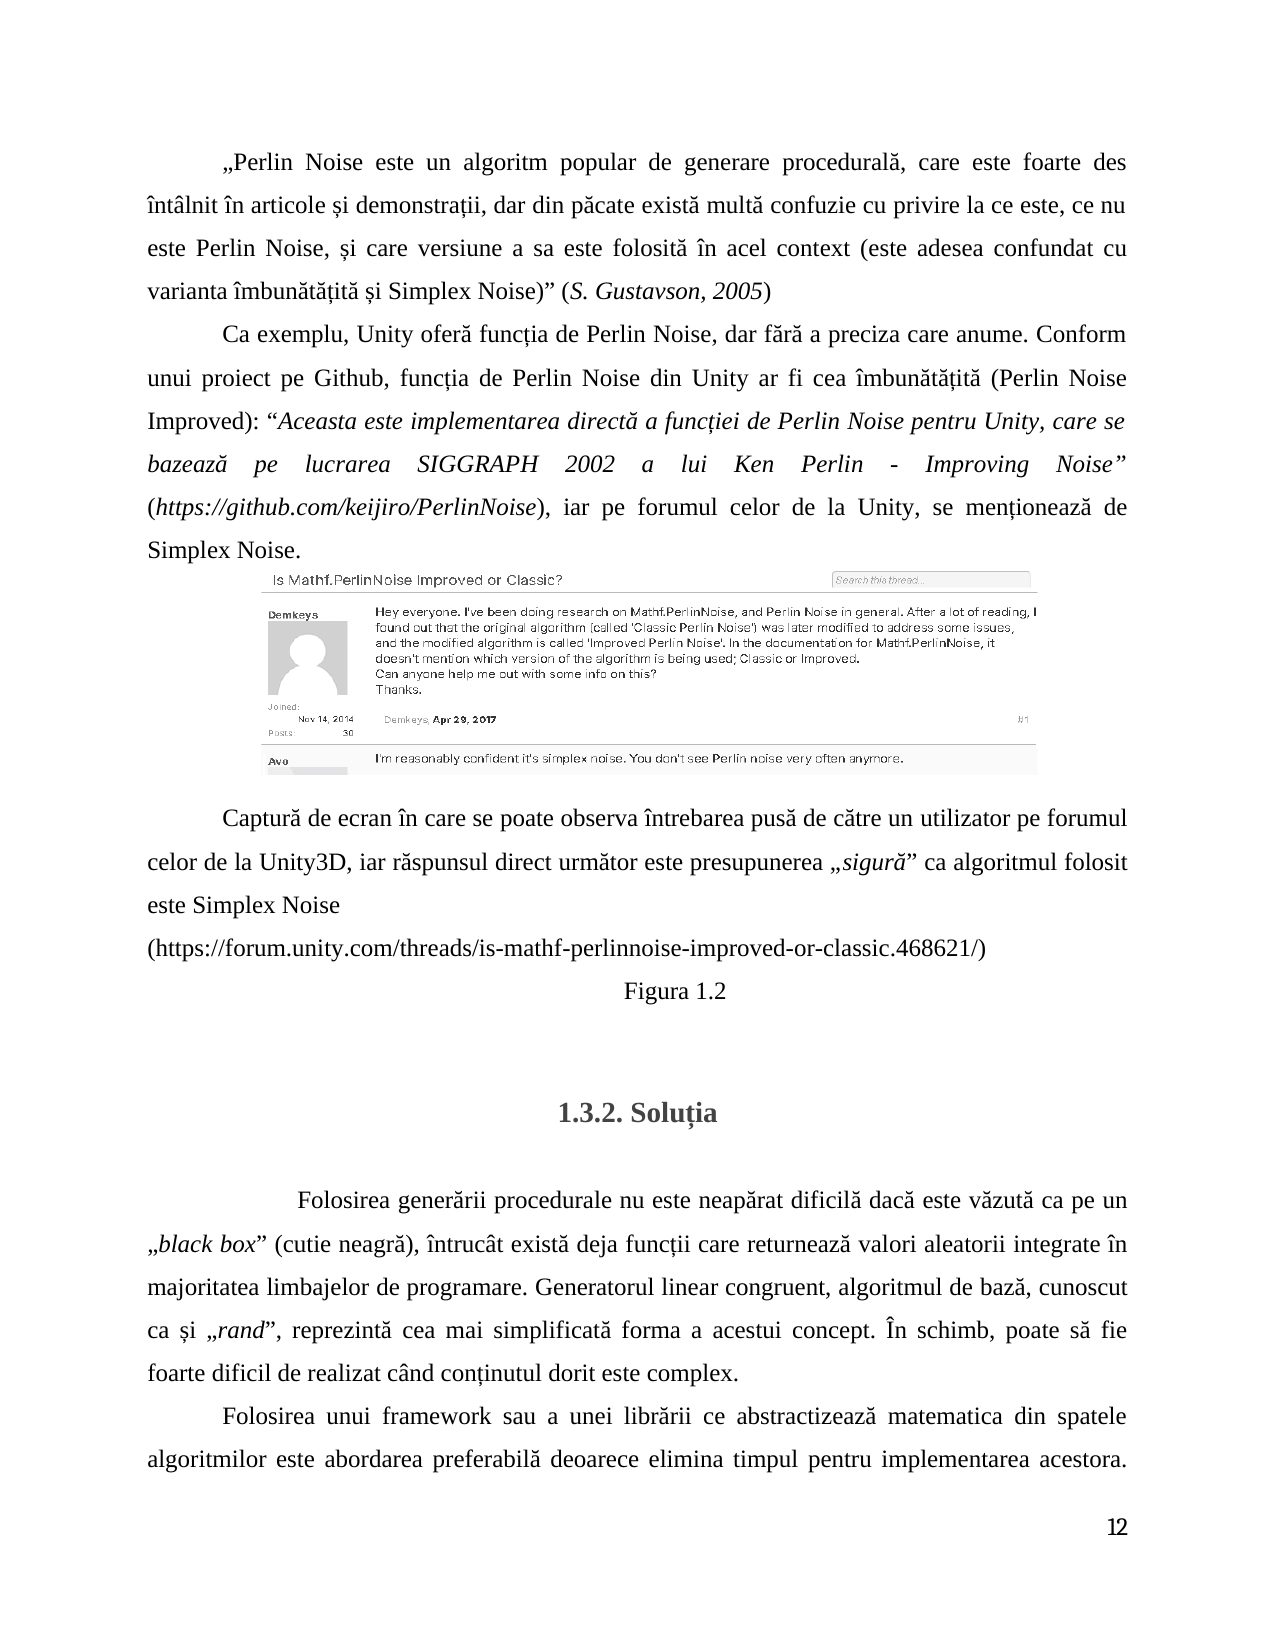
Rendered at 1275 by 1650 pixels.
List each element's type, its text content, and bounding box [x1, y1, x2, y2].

text Folosirea generării procedurale nu este neapărat dificilă dacă este văzută ca pe un „black box” (cutie neagră), întrucât există deja funcții care returnează valori aleatorii integrate în majoritatea limbajelor de programare. Generatorul linear congruent, algoritmul de bază, cunoscut ca și „rand”, reprezintă cea mai simplificată forma a acestui concept. În schimb, poate să fie foarte dificil de realizat când conținutul dorit este complex. [147, 1186, 1128, 1387]
text Figura 1.2 [147, 976, 1128, 1005]
text Ca exemplu, Unity oferă funcția de Perlin Noise, dar fără a preciza care anume. Conform unui proiect pe Github, funcția de Perlin Noise din Unity ar fi cea îmbunătățită (Perlin Noise Improved): “Aceasta este implementarea directă a funcției de Perlin Noise pentru Unity, care se bazează pe lucrarea SIGGRAPH 2002 a lui Ken Perlin - Improving Noise” (https://github.com/keijiro/PerlinNoise), iar pe forumul celor de la Unity, se menționează de Simplex Noise. [147, 319, 1128, 449]
text „Perlin Noise este un algoritm popular de generare procedurală, care este foarte des întâlnit în articole și demonstrații, dar din păcate există multă confuzie cu privire la ce este, ce nu este Perlin Noise, și care versiune a sa este folosită în acel context (este adesea confundat cu varianta îmbunătățită și Simplex Noise)” (S. Gustavson, 2005) [147, 147, 1128, 305]
picture [261, 570, 1042, 775]
text (https://forum.unity.com/threads/is-mathf-perlinnoise-improved-or-classic.468621/) [147, 933, 1128, 962]
text Ca exemplu, Unity oferă funcția de Perlin Noise, dar fără a preciza care anume. Conform unui proiect pe Github, funcția de Perlin Noise din Unity ar fi cea îmbunătățită (Perlin Noise Improved): “Aceasta este implementarea directă a funcției de Perlin Noise pentru Unity, care se bazează pe lucrarea SIGGRAPH 2002 a lui Ken Perlin - Improving Noise” (https://github.com/keijiro/PerlinNoise), iar pe forumul celor de la Unity, se menționează de Simplex Noise. [147, 478, 1128, 564]
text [147, 1401, 1128, 1473]
subtitle 1.3.2. Soluția [147, 1096, 1128, 1129]
